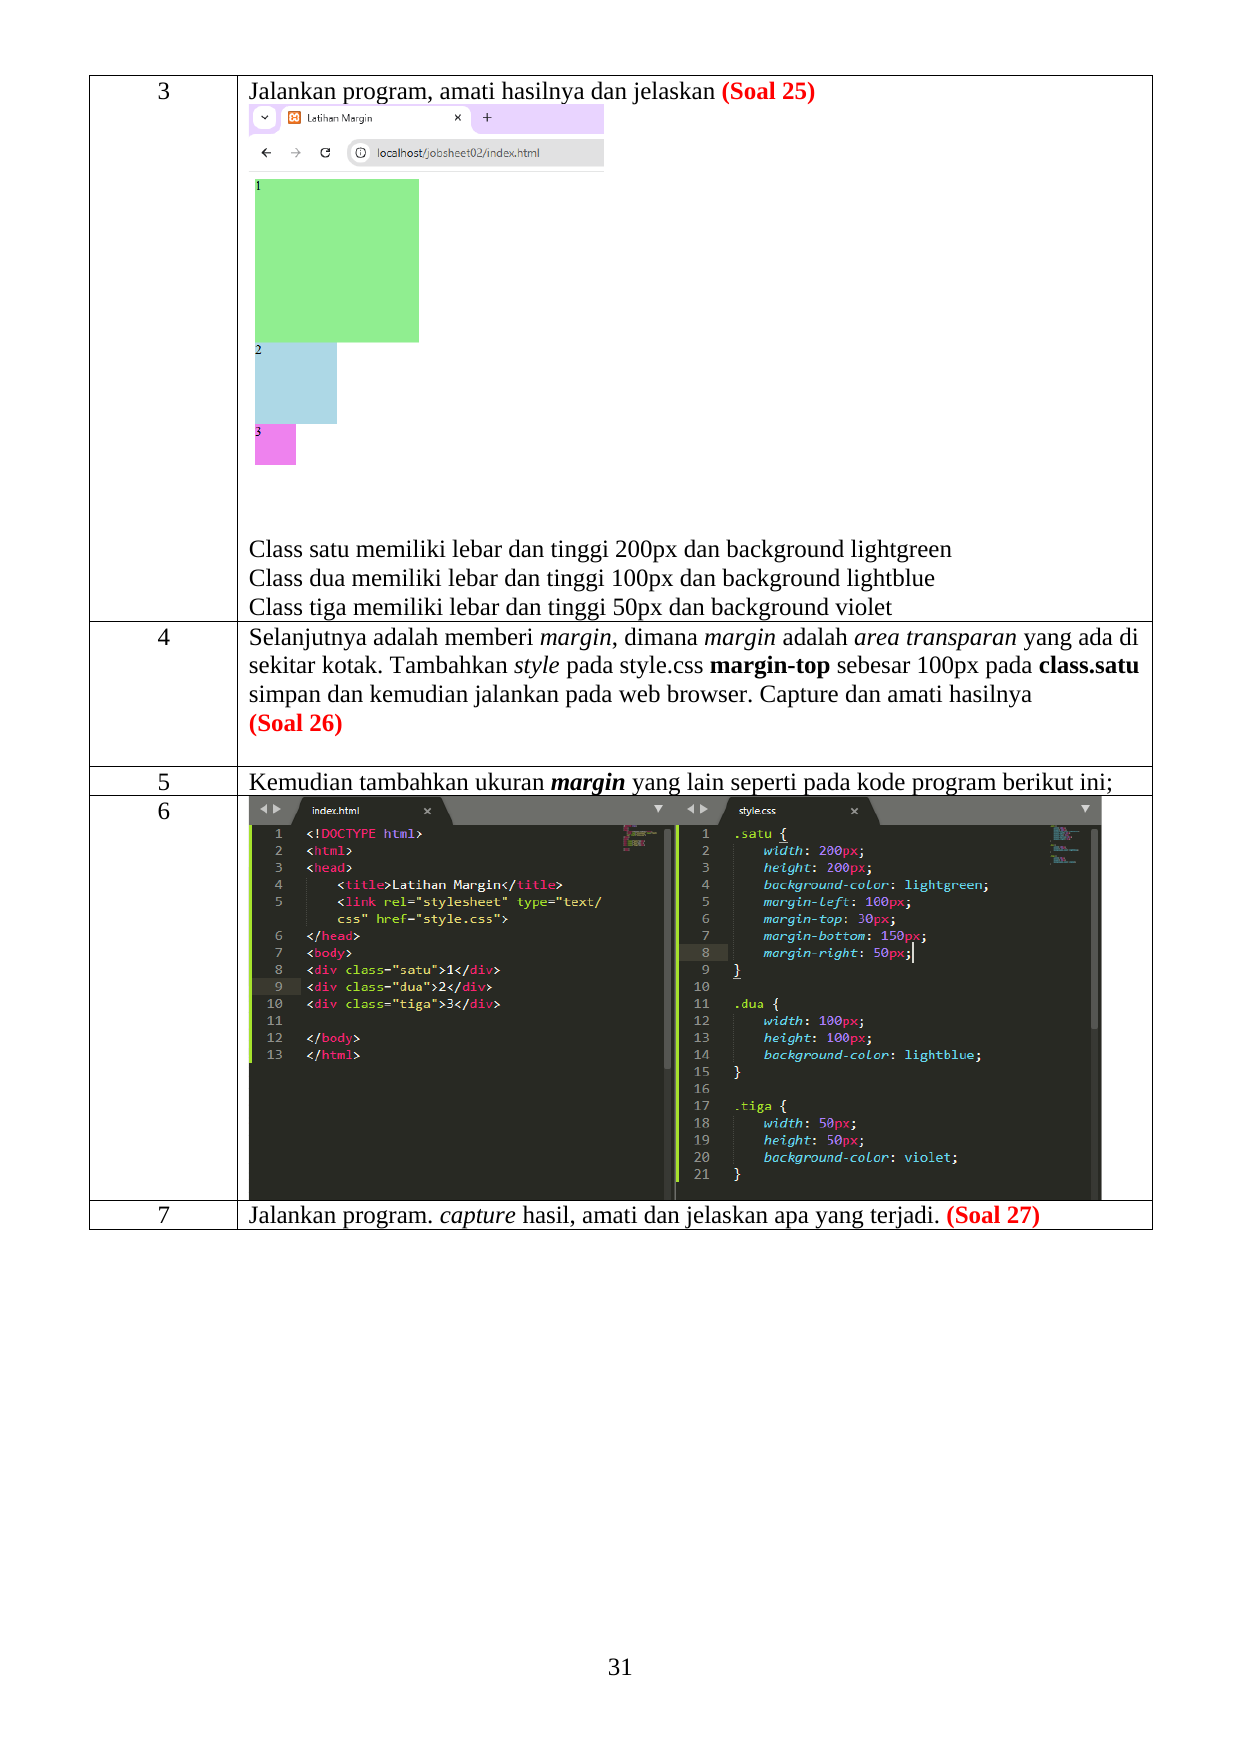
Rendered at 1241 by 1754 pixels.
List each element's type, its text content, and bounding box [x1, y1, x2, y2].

table_cell [1102, 796, 1152, 1199]
table_cell Selanjutnya adalah memberi margin, dimana margin adalah area transparan yang ada di sekitar kotak. Tambahkan style pada style.css margin-top sebesar 100px pada class.satu simpan dan kemudian jalankan pada web browser. Capture dan amati hasilnya (Soal 26) [238, 622, 1152, 766]
picture [248, 104, 604, 477]
table_cell 6 [90, 796, 237, 1199]
table_cell 4 [90, 622, 237, 766]
table_cell Kemudian tambahkan ukuran margin yang lain seperti pada kode program berikut ini; [238, 767, 1152, 795]
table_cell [238, 1201, 1152, 1229]
table_cell 5 [90, 767, 237, 795]
picture [248, 796, 1102, 1200]
table_cell 7 [90, 1201, 237, 1229]
table_cell Jalankan program, amati hasilnya dan jelaskan (Soal 25) Class satu memiliki lebar dan tinggi 200px dan background lightgreen Class dua memiliki lebar dan tinggi 100px dan background lightblue Class tiga memiliki lebar dan tinggi 50px dan background violet [238, 76, 1152, 621]
table_cell 3 [90, 76, 237, 621]
table_cell [238, 796, 248, 1199]
